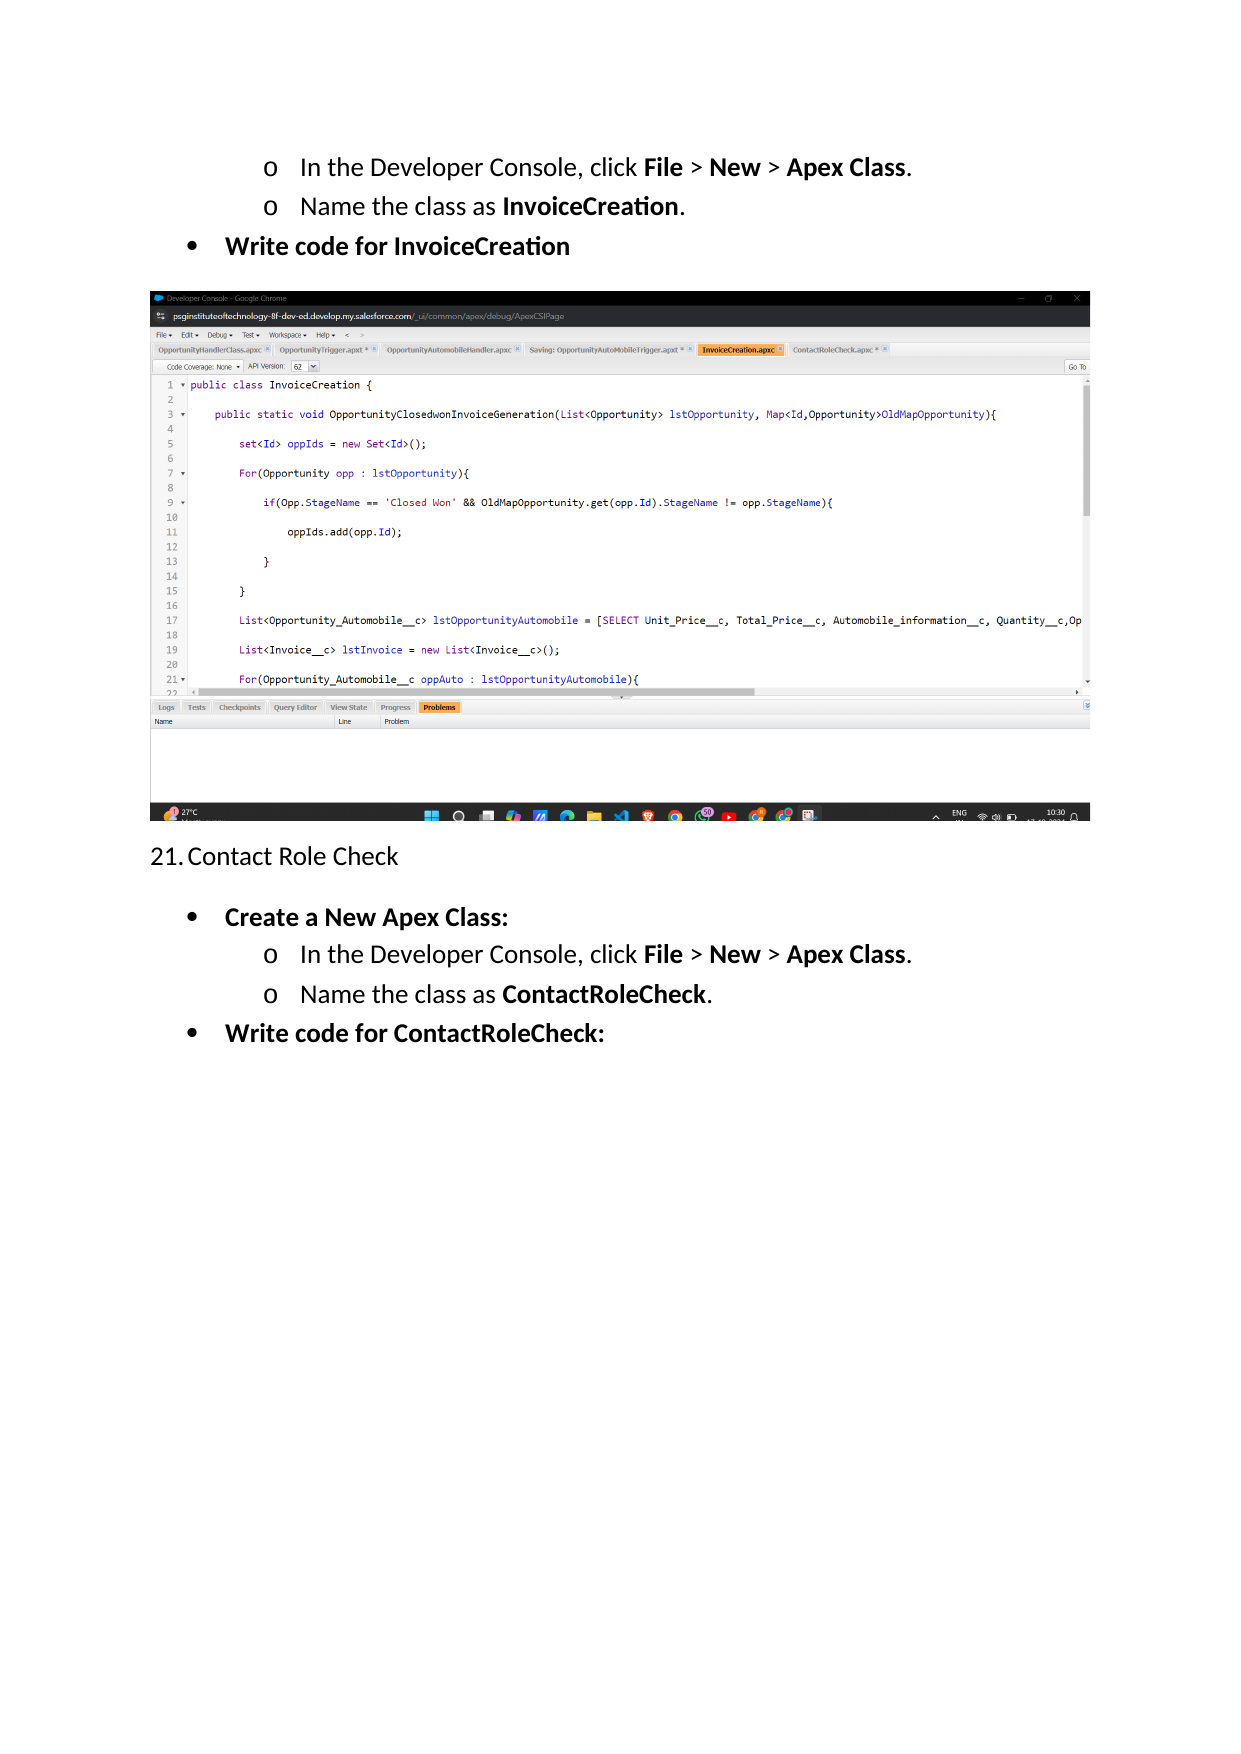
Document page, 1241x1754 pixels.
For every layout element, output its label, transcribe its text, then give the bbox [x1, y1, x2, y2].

list Write code for ContactRoleCheck: [187, 1017, 1090, 1049]
list In the Developer Console, click File > New > Apex Class. [262, 938, 1090, 972]
list Contact Role Check [150, 839, 1090, 872]
list Name the class as ContactRoleCheck. [262, 977, 1090, 1011]
list In the Developer Console, click File > New > Apex Class. [262, 150, 1090, 184]
picture [150, 291, 1091, 821]
list Create a New Apex Class: [187, 900, 1090, 933]
list Write code for InvoiceCreation [187, 229, 1090, 262]
list Name the class as InvoiceCreation. [262, 189, 1090, 224]
